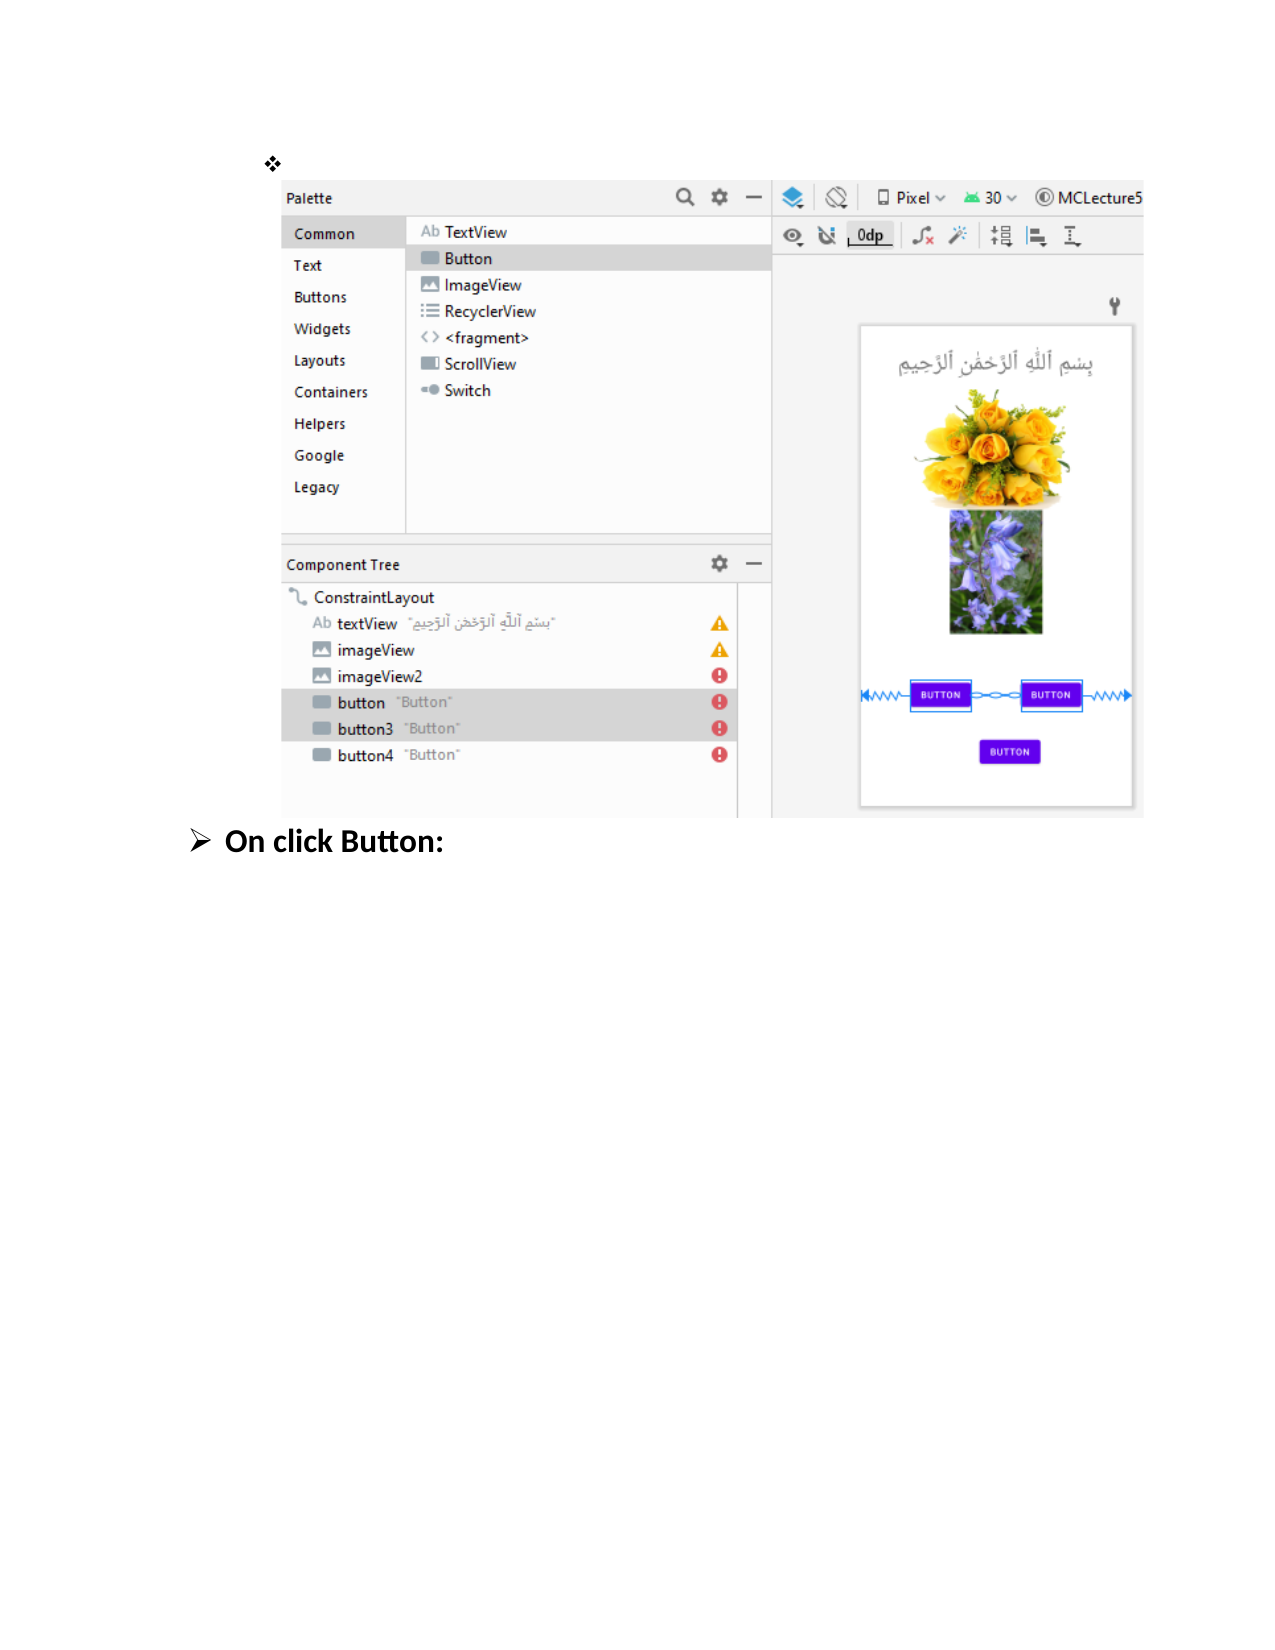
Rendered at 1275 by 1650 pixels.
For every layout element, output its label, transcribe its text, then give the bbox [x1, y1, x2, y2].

list On click Button: [187, 820, 1125, 861]
